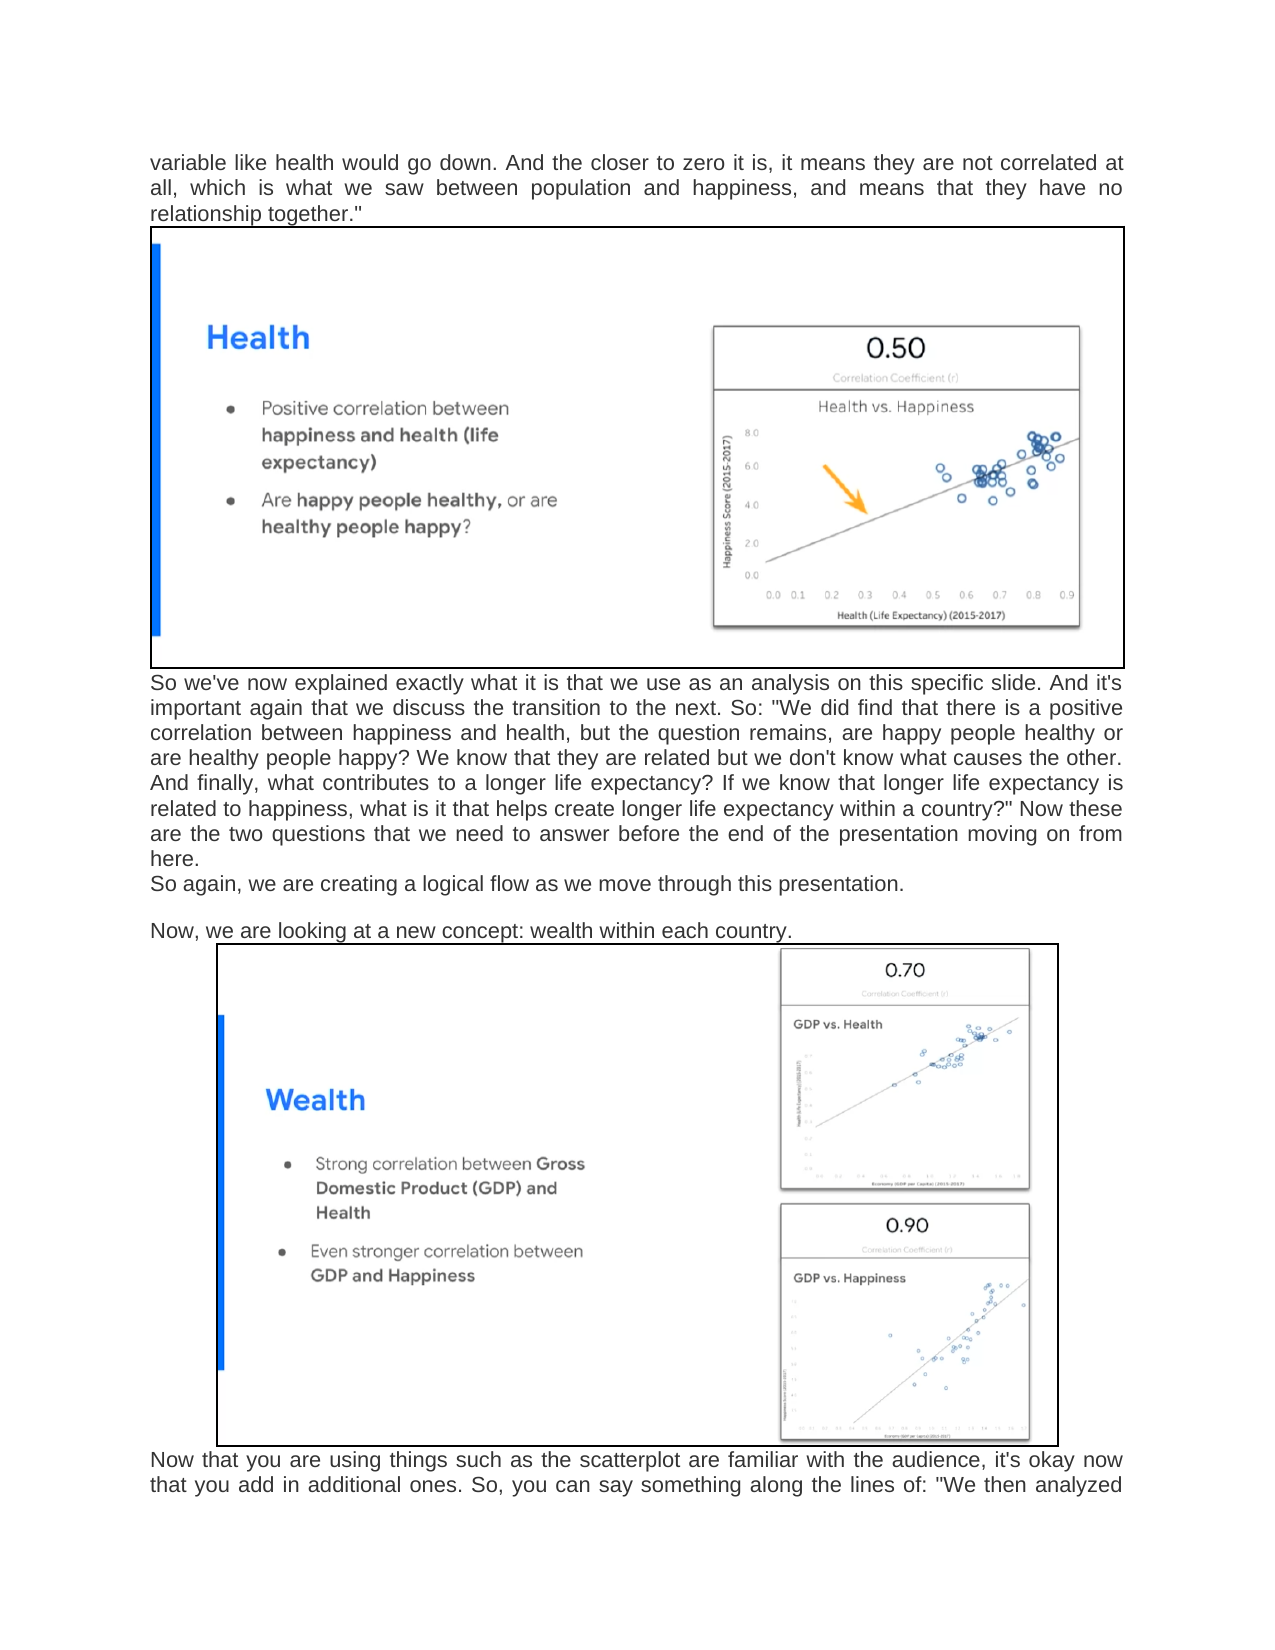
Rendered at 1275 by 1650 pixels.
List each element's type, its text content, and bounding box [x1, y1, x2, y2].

text So we've now explained exactly what it is that we use as an analysis on this specific slide. And it's important again that we discuss the transition to the next. So: "We did find that there is a positive correlation between happiness and health, but the question remains, are happy people healthy or are healthy people happy? We know that they are related but we don't know what causes the other. And finally, what contributes to a longer life expectancy? If we know that longer life expectancy is related to happiness, what is it that helps create longer life expectancy within a country?" Now these are the two questions that we need to answer before the end of the presentation moving on from here. [150, 669, 1125, 871]
text Now, we are looking at a new concept: wealth within each country. [150, 918, 1125, 943]
text So again, we are creating a logical flow as we move through this presentation. [150, 871, 1125, 896]
picture [218, 945, 1057, 1445]
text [150, 150, 1125, 226]
picture [152, 228, 1123, 667]
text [150, 1447, 1125, 1497]
